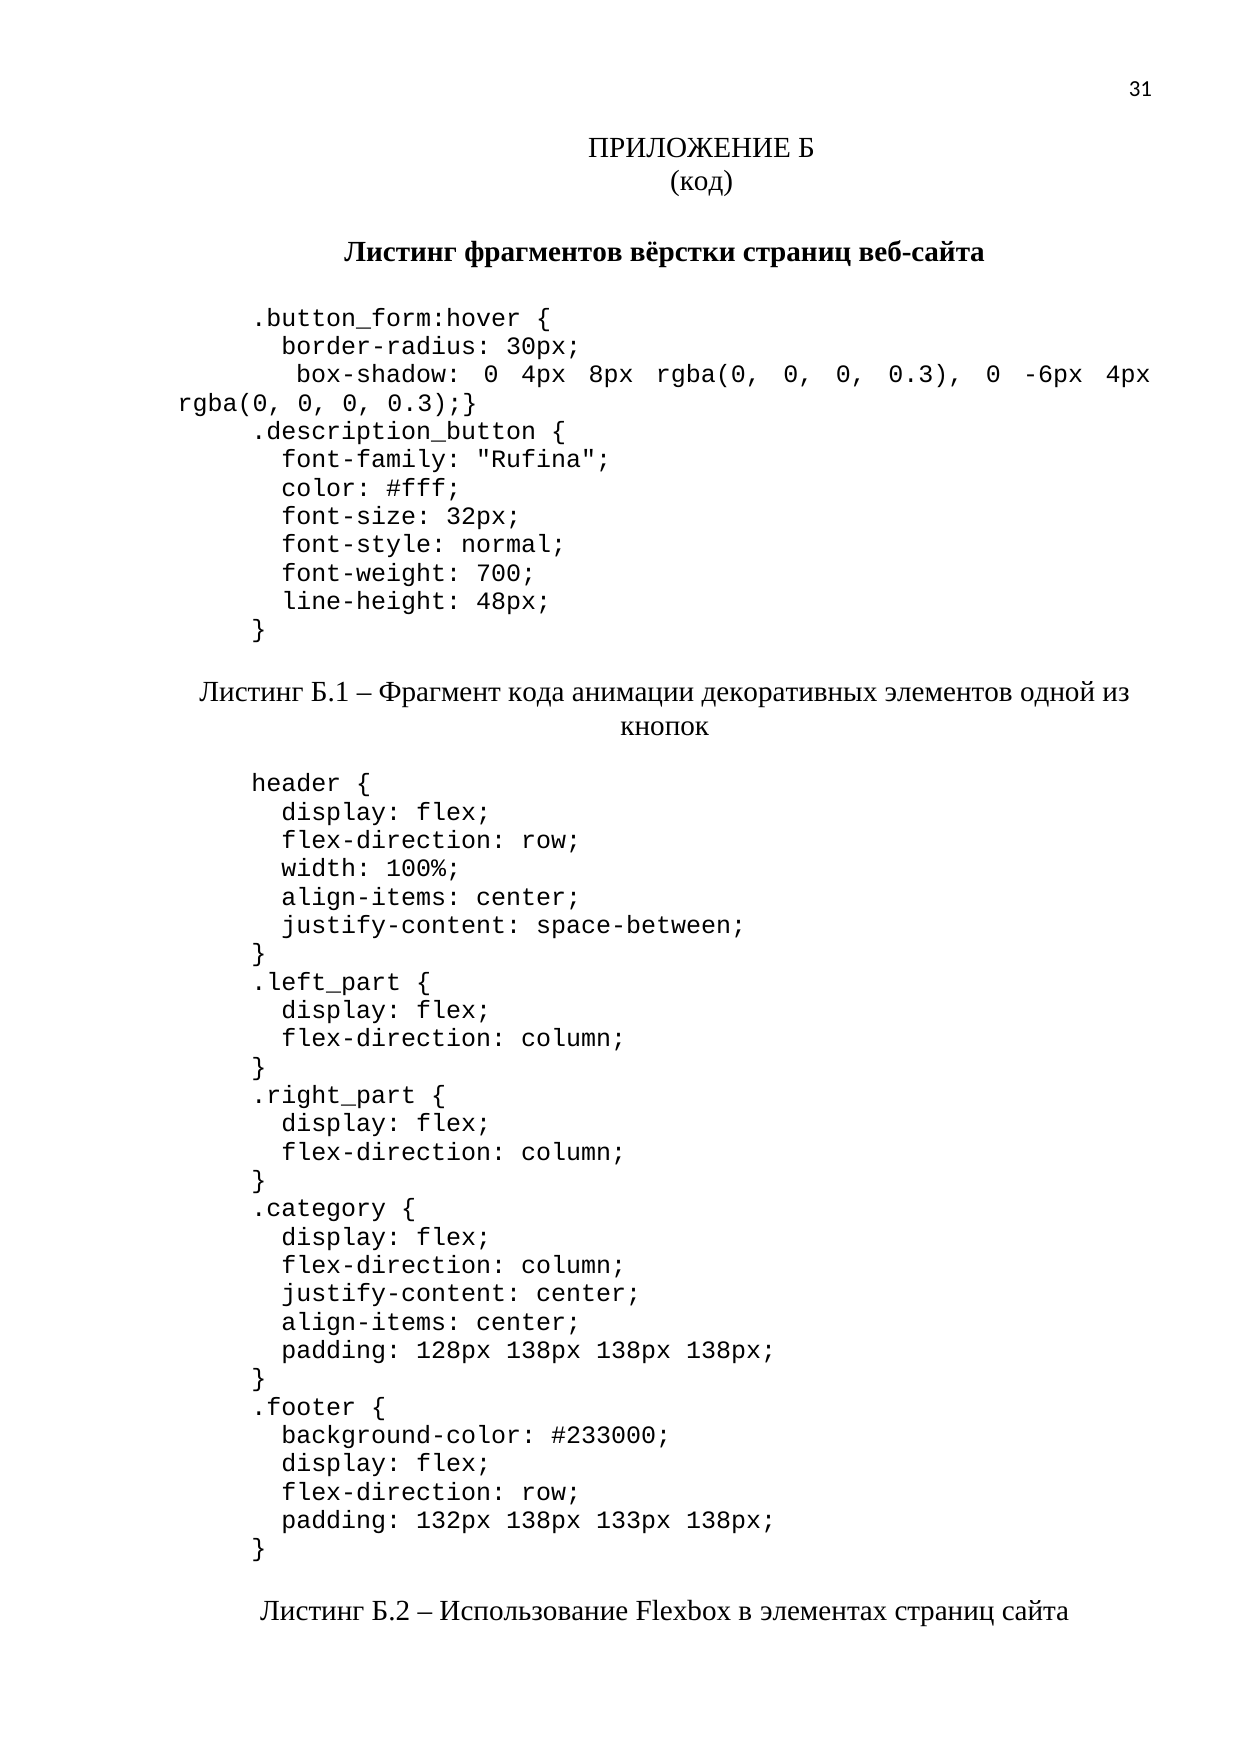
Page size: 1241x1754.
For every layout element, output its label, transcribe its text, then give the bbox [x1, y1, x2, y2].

text Листинг Б.1 – Фрагмент кода анимации декоративных элементов одной из кнопок [177, 674, 1152, 742]
text flex-direction: column; [177, 1139, 1152, 1167]
text display: flex; [177, 1111, 1152, 1139]
text width: 100%; [177, 856, 1152, 884]
text header { [177, 771, 1152, 799]
text } [177, 1054, 1152, 1082]
text .description_button { [177, 419, 1152, 447]
text font-size: 32px; [177, 504, 1152, 532]
text Листинг фрагментов вёрстки страниц веб-сайта [177, 234, 1152, 268]
text flex-direction: column; [177, 1026, 1152, 1054]
text } [177, 1536, 1152, 1564]
text align-items: center; [177, 884, 1152, 912]
text .right_part { [177, 1082, 1152, 1111]
text justify-content: center; [177, 1281, 1152, 1309]
text .button_form:hover { [177, 305, 1152, 334]
text display: flex; [177, 1224, 1152, 1252]
text font-family: "Rufina"; [177, 447, 1152, 475]
text border-radius: 30px; [177, 334, 1152, 362]
text display: flex; [177, 799, 1152, 827]
text flex-direction: row; [177, 827, 1152, 856]
text Листинг Б.2 – Использование Flexbox в элементах страниц сайта [177, 1593, 1152, 1627]
text .category { [177, 1196, 1152, 1224]
text .footer { [177, 1394, 1152, 1422]
text font-style: normal; [177, 532, 1152, 560]
text flex-direction: column; [177, 1252, 1152, 1281]
text color: #fff; [177, 475, 1152, 504]
text font-weight: 700; [177, 560, 1152, 589]
text padding: 128px 138px 138px 138px; [177, 1337, 1152, 1366]
text (код) [177, 163, 1152, 197]
text } [177, 617, 1152, 645]
text display: flex; [177, 1451, 1152, 1479]
text .left_part { [177, 969, 1152, 997]
text ПРИЛОЖЕНИЕ Б [177, 130, 1152, 163]
text line-height: 48px; [177, 589, 1152, 617]
text } [177, 1366, 1152, 1394]
text background-color: #233000; [177, 1422, 1152, 1451]
text } [177, 1167, 1152, 1196]
text display: flex; [177, 997, 1152, 1026]
text align-items: center; [177, 1309, 1152, 1337]
text } [177, 941, 1152, 969]
text padding: 132px 138px 133px 138px; [177, 1507, 1152, 1536]
text box-shadow: 0 4px 8px rgba(0, 0, 0, 0.3), 0 -6px 4px rgba(0, 0, 0, 0.3);} [177, 362, 1152, 419]
text justify-content: space-between; [177, 912, 1152, 941]
text flex-direction: row; [177, 1479, 1152, 1507]
